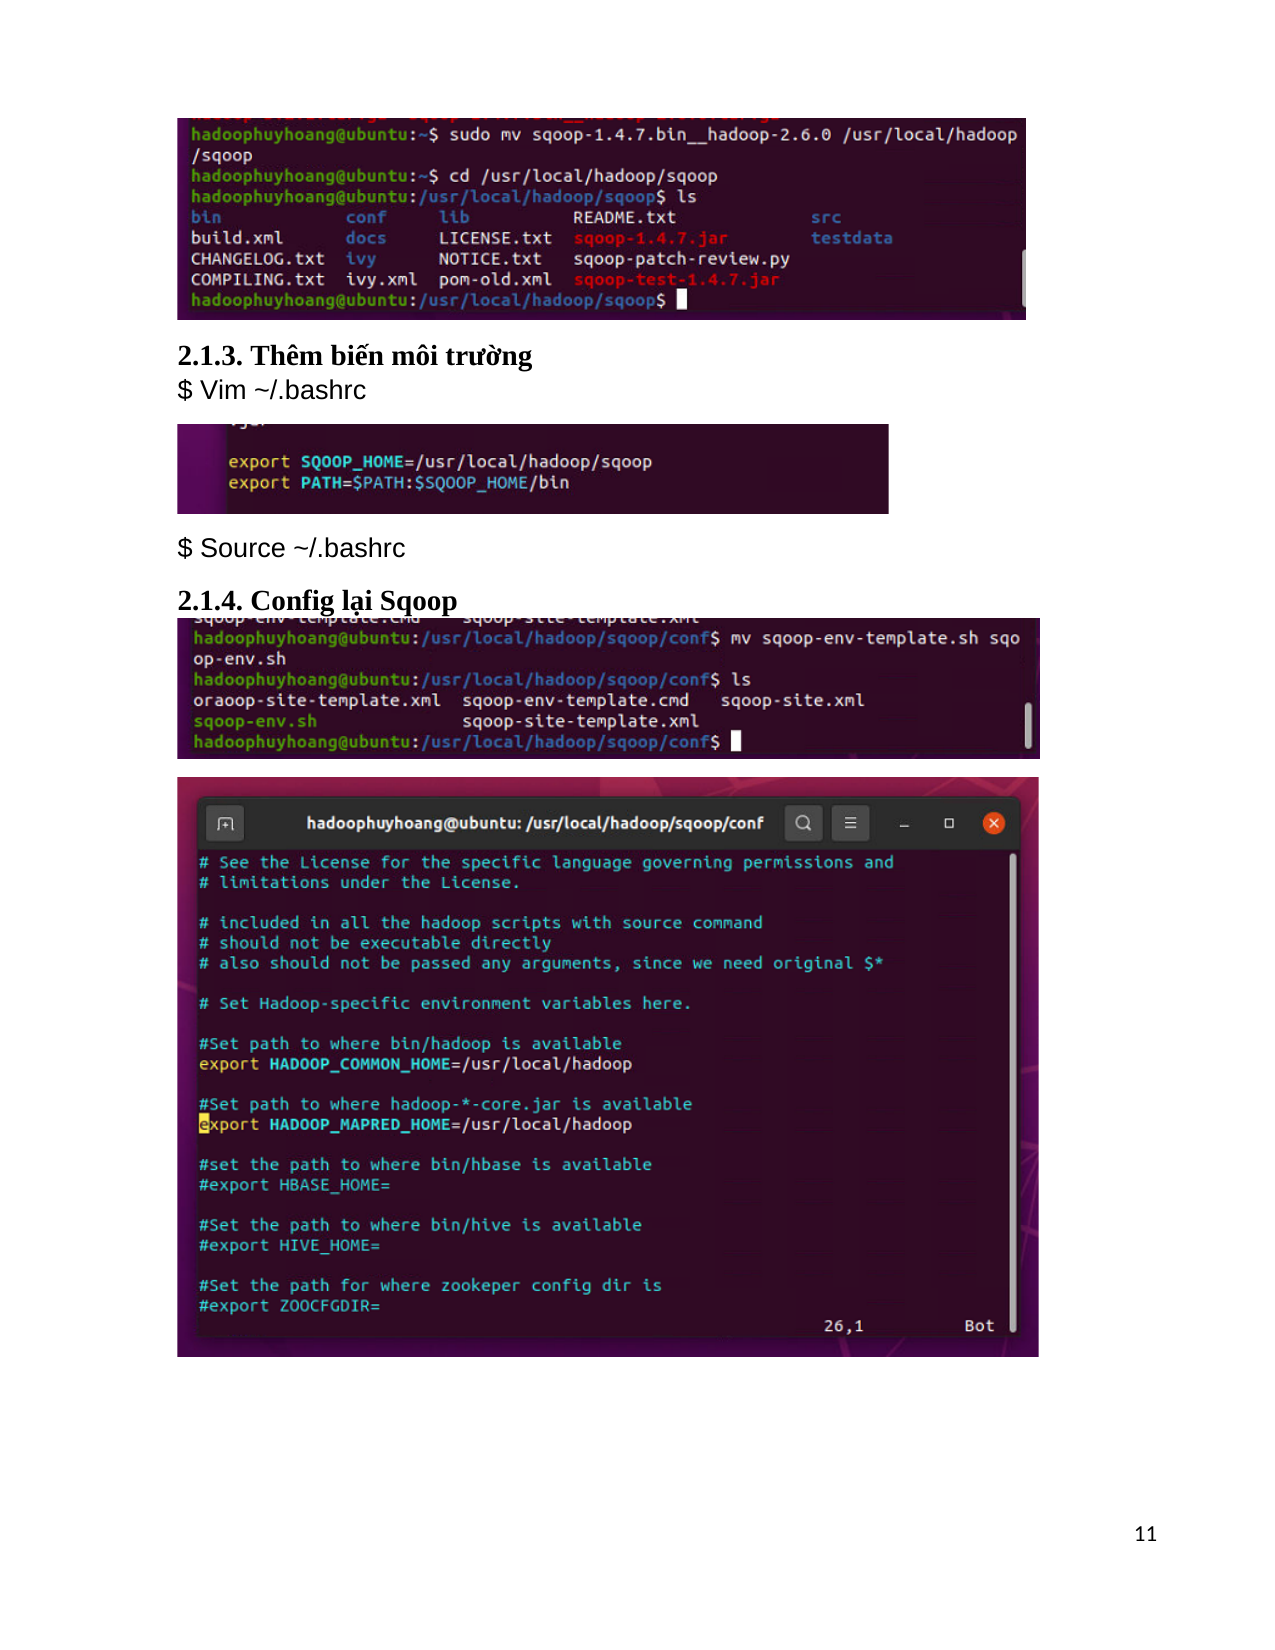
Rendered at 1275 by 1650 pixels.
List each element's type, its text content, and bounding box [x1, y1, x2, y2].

text 2.1.4. Config lại Sqoop [177, 583, 1157, 616]
picture [177, 424, 889, 514]
text $ Source ~/.bashrc [177, 532, 1157, 564]
picture [177, 118, 1026, 320]
text $ Vim ~/.bashrc [177, 374, 1157, 406]
picture [177, 777, 1039, 1357]
picture [177, 618, 1040, 759]
text 2.1.3. Thêm biến môi trường [177, 338, 1157, 372]
